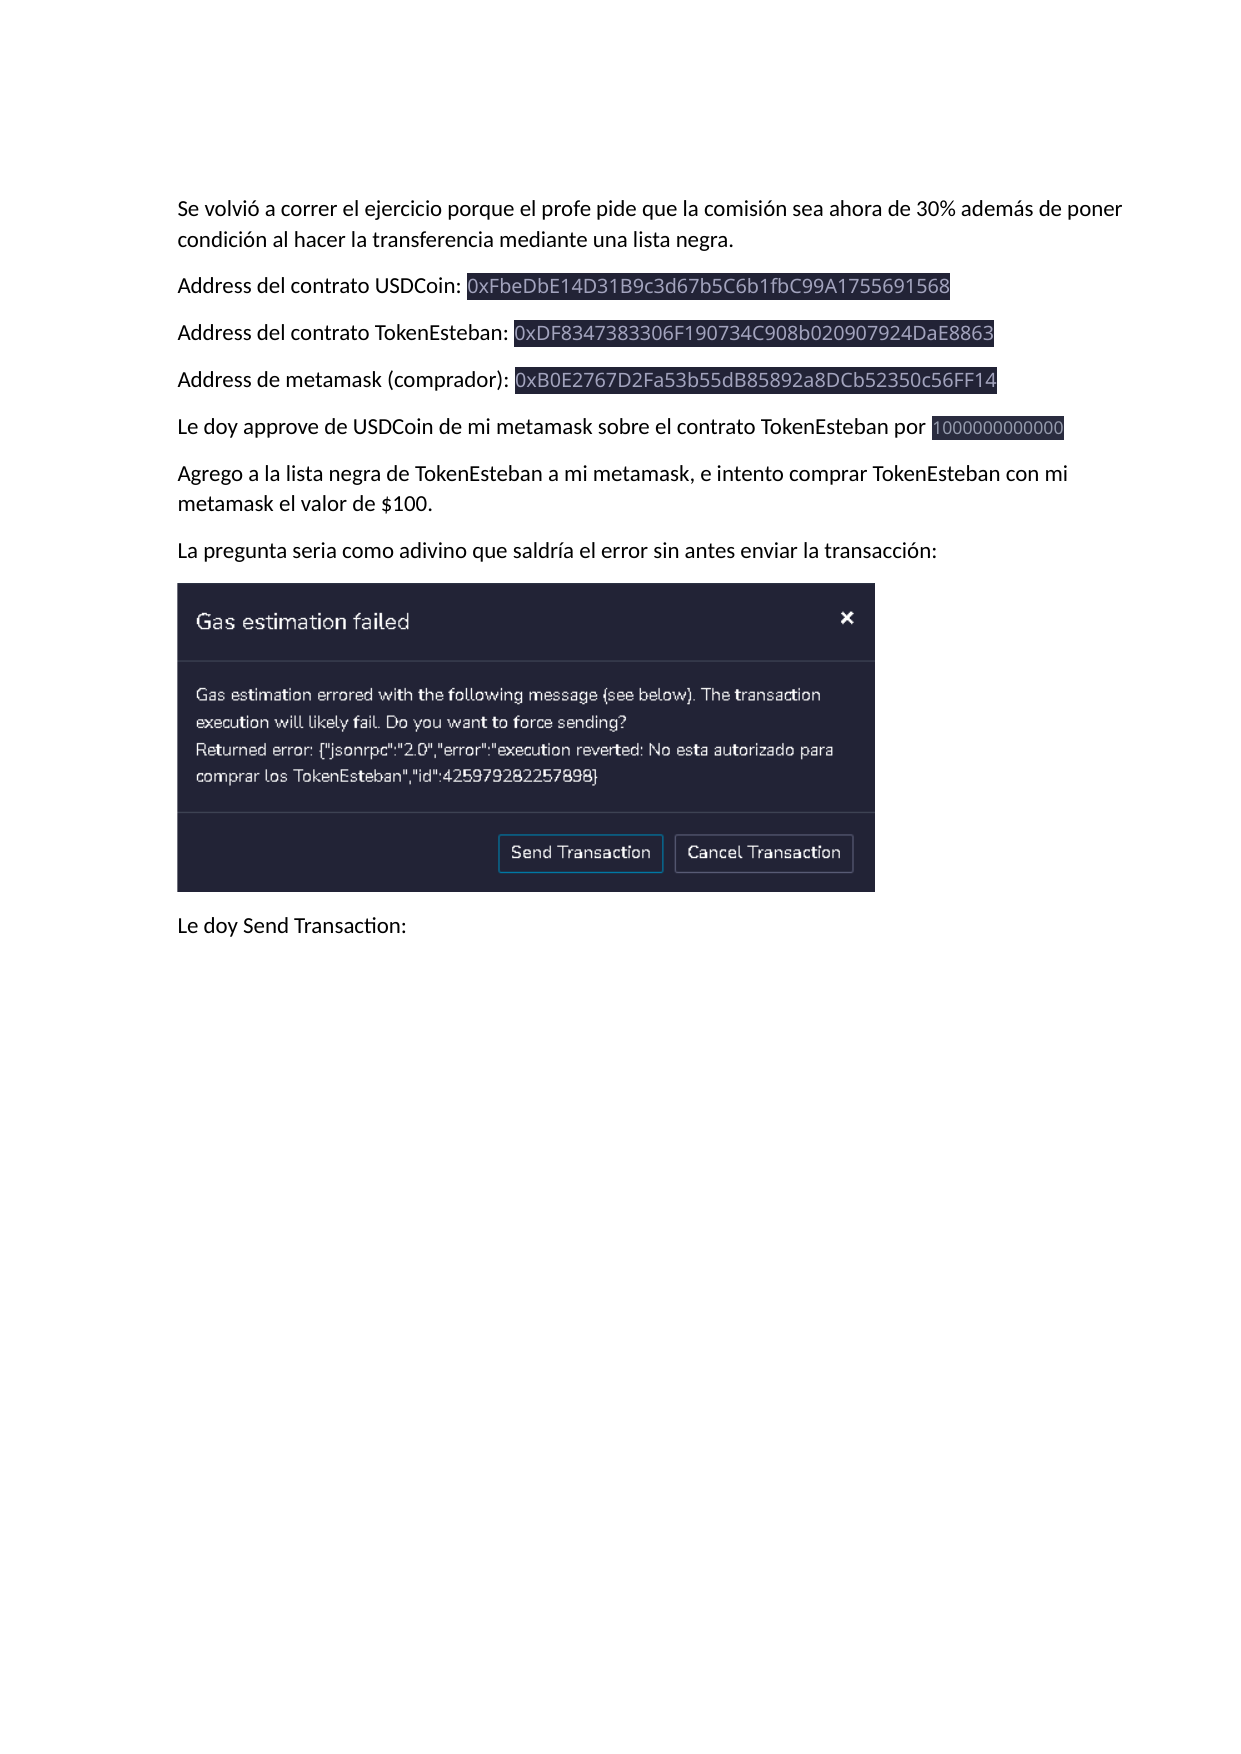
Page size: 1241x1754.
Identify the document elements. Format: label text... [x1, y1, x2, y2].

text Address de metamask (comprador): 0xB0E2767D2Fa53b55dB85892a8DCb52350c56FF14 [177, 366, 1137, 394]
picture [177, 583, 875, 892]
text La pregunta seria como adivino que saldría el error sin antes enviar la transacción: [177, 536, 1137, 564]
text Address del contrato TokenEsteban: 0xDF8347383306F190734C908b020907924DaE8863 [177, 318, 1137, 347]
text Le doy Send Transaction: [177, 911, 1137, 939]
text Agrego a la lista negra de TokenEsteban a mi metamask, e intento comprar TokenEsteban con mi metamask el valor de $100. [177, 459, 1137, 518]
text Le doy approve de USDCoin de mi metamask sobre el contrato TokenEsteban por 1000000000000 [177, 412, 1137, 441]
text Address del contrato USDCoin: 0xFbeDbE14D31B9c3d67b5C6b1fbC99A1755691568 [177, 272, 1137, 300]
text Se volvió a correr el ejercicio porque el profe pide que la comisión sea ahora de 30% además de poner condición al hacer la transferencia mediante una lista negra. [177, 194, 1137, 253]
